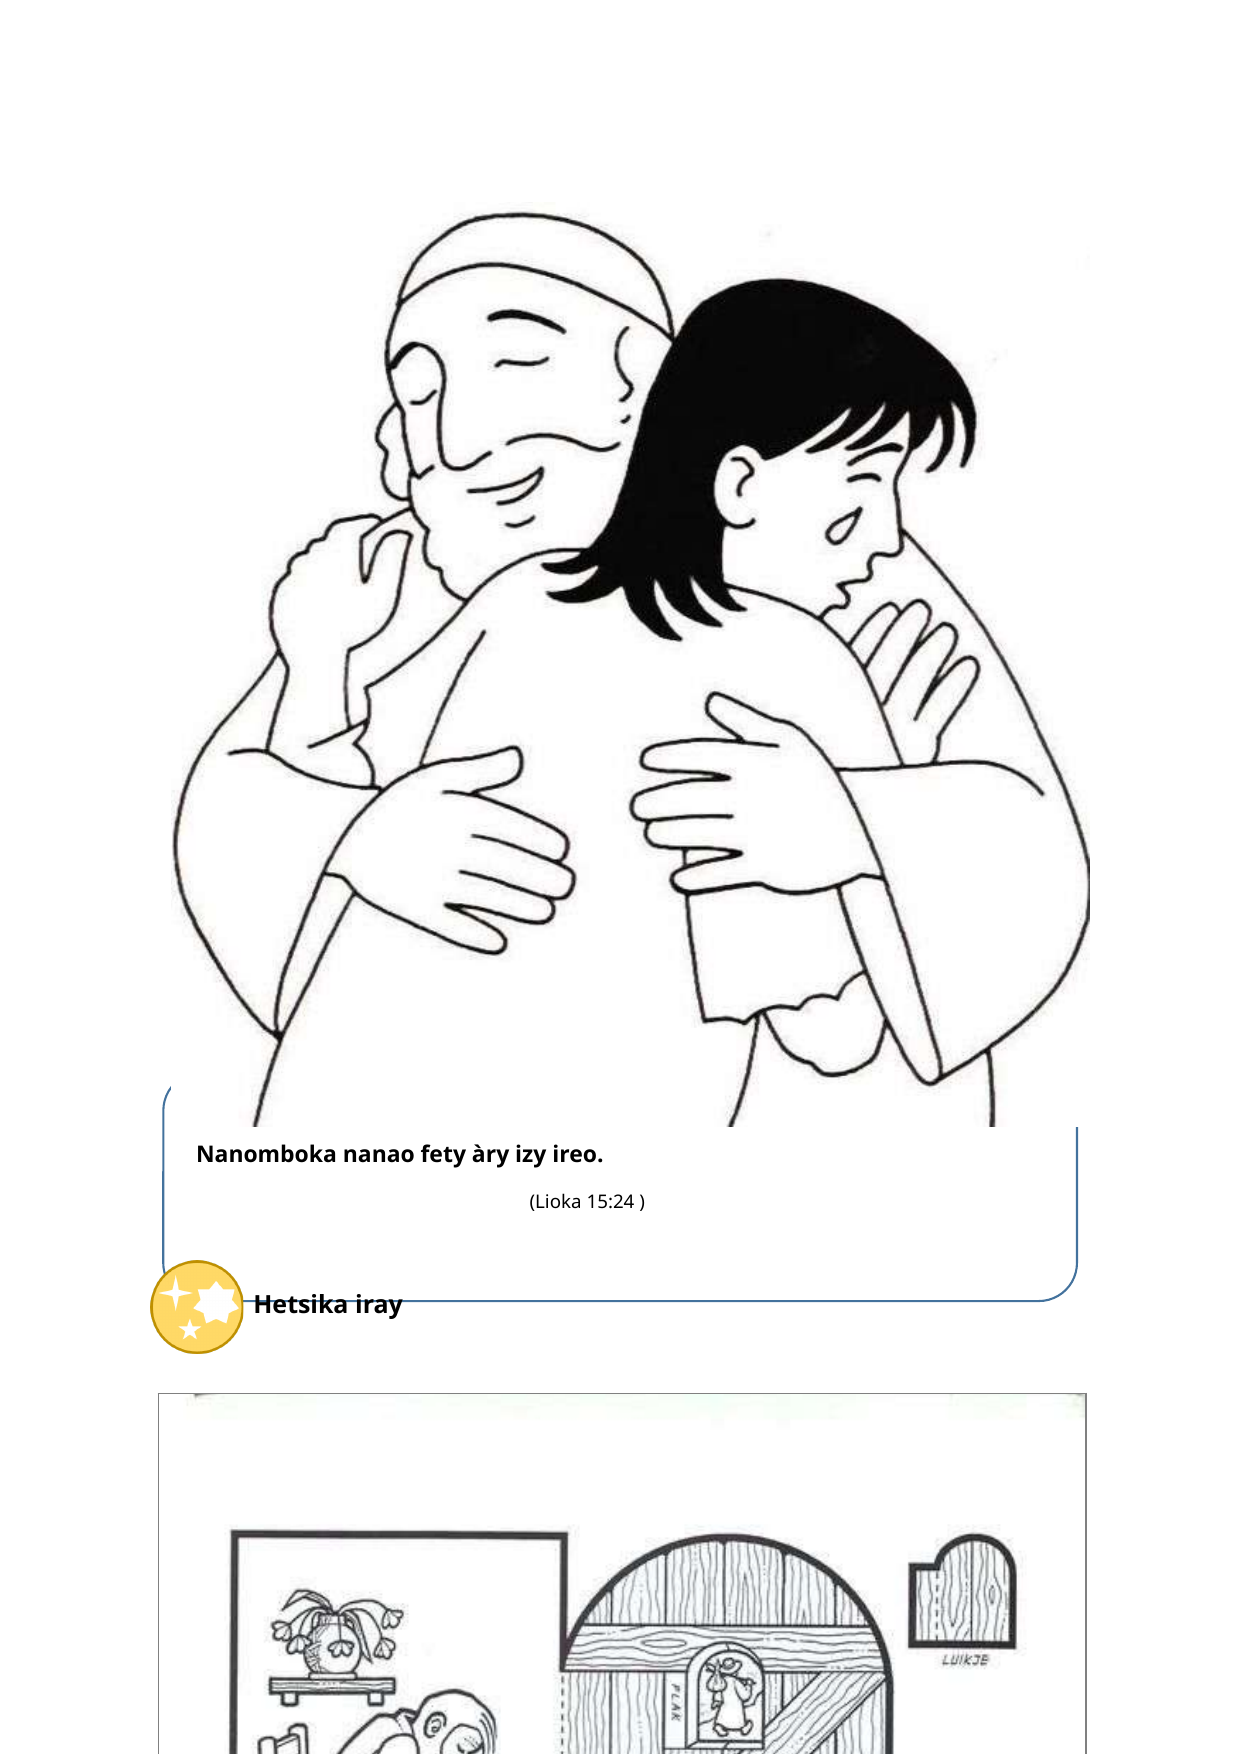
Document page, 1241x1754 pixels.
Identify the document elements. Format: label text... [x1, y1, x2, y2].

picture [171, 202, 1090, 1127]
text Hetsika iray [244, 1287, 1090, 1321]
picture [150, 1260, 244, 1354]
text Nanomboka nanao fety àry izy ireo. [150, 1138, 1090, 1169]
text (Lioka 15:24 ) [150, 1188, 1090, 1214]
picture [159, 1394, 1085, 1754]
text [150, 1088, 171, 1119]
